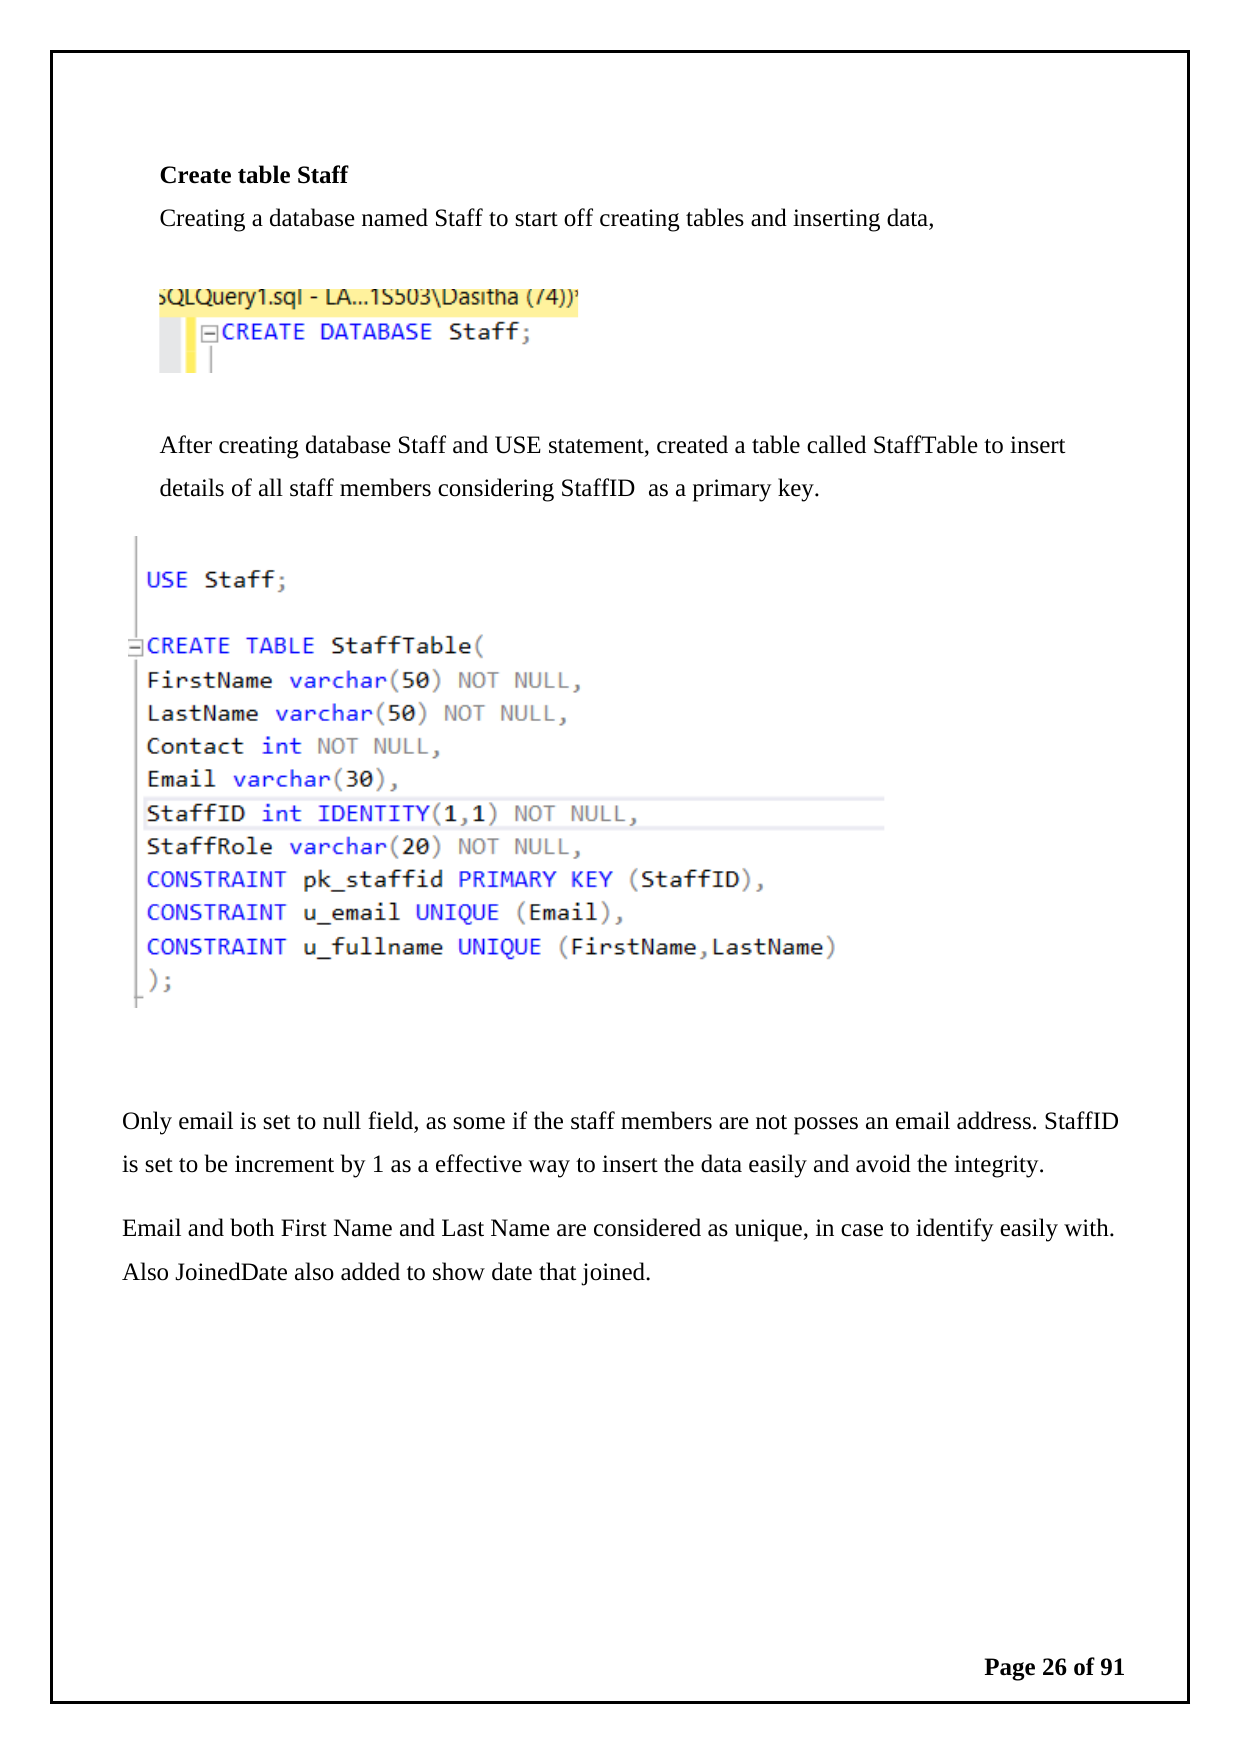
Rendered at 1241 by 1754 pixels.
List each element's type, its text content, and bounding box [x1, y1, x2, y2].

picture [128, 536, 885, 1008]
text Only email is set to null field, as some if the staff members are not posses an email address. StaffID is set to be increment by 1 as a effective way to insert the data easily and avoid the integrity. [122, 1106, 1125, 1178]
text Email and both First Name and Last Name are considered as unique, in case to identify easily with. Also JoinedDate also added to show date that joined. [122, 1213, 1125, 1285]
picture [159, 289, 579, 373]
list Creating a database named Staff to start off creating tables and inserting data, [159, 203, 1125, 232]
list After creating database Staff and USE statement, created a table called StaffTable to insert details of all staff members considering StaffID as a primary key. [159, 430, 1125, 502]
list Create table Staff [159, 160, 1125, 189]
